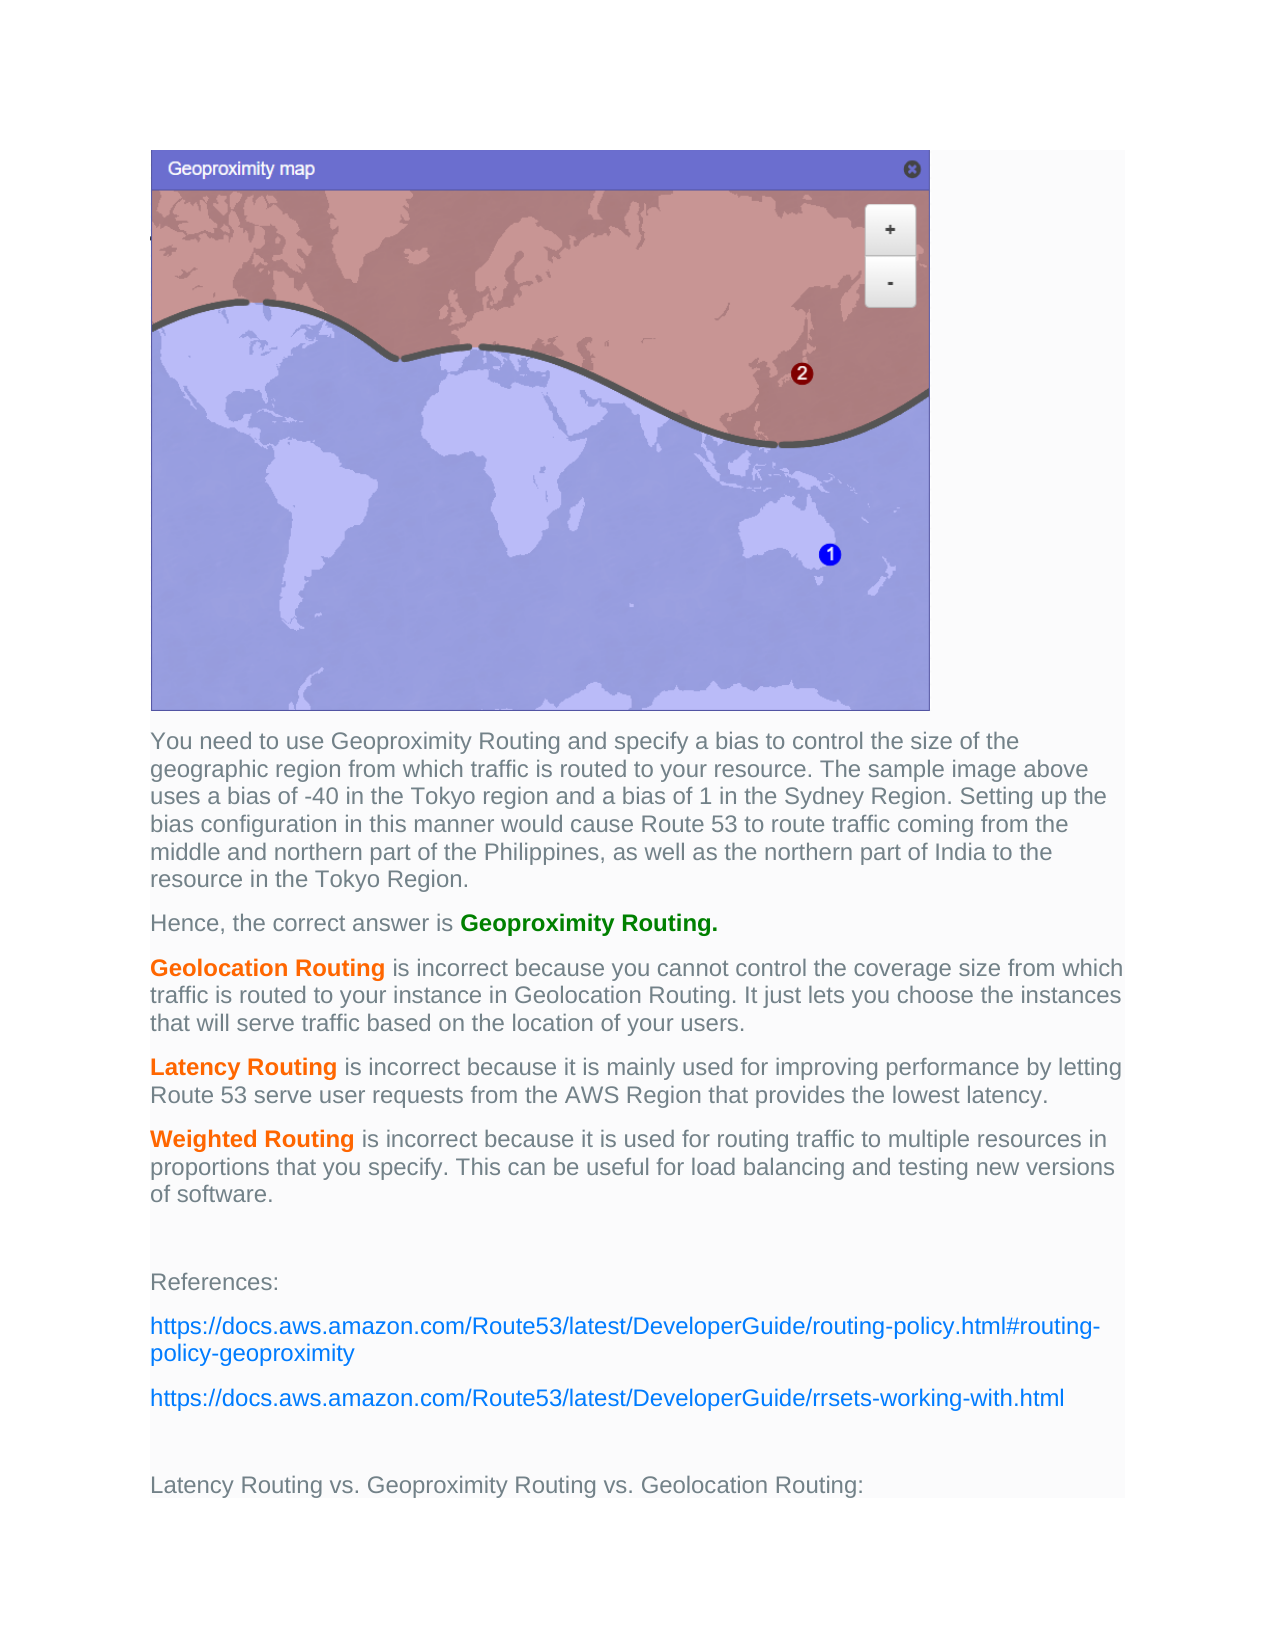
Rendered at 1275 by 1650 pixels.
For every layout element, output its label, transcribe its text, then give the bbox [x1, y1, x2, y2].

text Latency Routing vs. Geoproximity Routing vs. Geolocation Routing: [150, 1471, 1125, 1498]
text https://docs.aws.amazon.com/Route53/latest/DeveloperGuide/rrsets-working-with.html [150, 1384, 1125, 1411]
text Hence, the correct answer is Geoproximity Routing. [150, 909, 1125, 937]
text Geolocation Routing is incorrect because you cannot control the coverage size from which traffic is routed to your instance in Geolocation Routing. It just lets you choose the instances that will serve traffic based on the location of your users. [150, 954, 1125, 1036]
text References: [150, 1267, 1125, 1295]
picture [150, 150, 932, 711]
text https://docs.aws.amazon.com/Route53/latest/DeveloperGuide/routing-policy.html#routing-policy-geoproximity [150, 1312, 1125, 1367]
text Weighted Routing is incorrect because it is used for routing traffic to multiple resources in proportions that you specify. This can be useful for load balancing and testing new versions of software. [150, 1125, 1125, 1208]
text You need to use Geoproximity Routing and specify a bias to control the size of the geographic region from which traffic is routed to your resource. The sample image above uses a bias of -40 in the Tokyo region and a bias of 1 in the Sydney Region. Setting up the bias configuration in this manner would cause Route 53 to route traffic coming from the middle and northern part of the Philippines, as well as the northern part of India to the resource in the Tokyo Region. [150, 727, 1125, 893]
text Latency Routing is incorrect because it is mainly used for improving performance by letting Route 53 serve user requests from the AWS Region that provides the lowest latency. [150, 1053, 1125, 1108]
